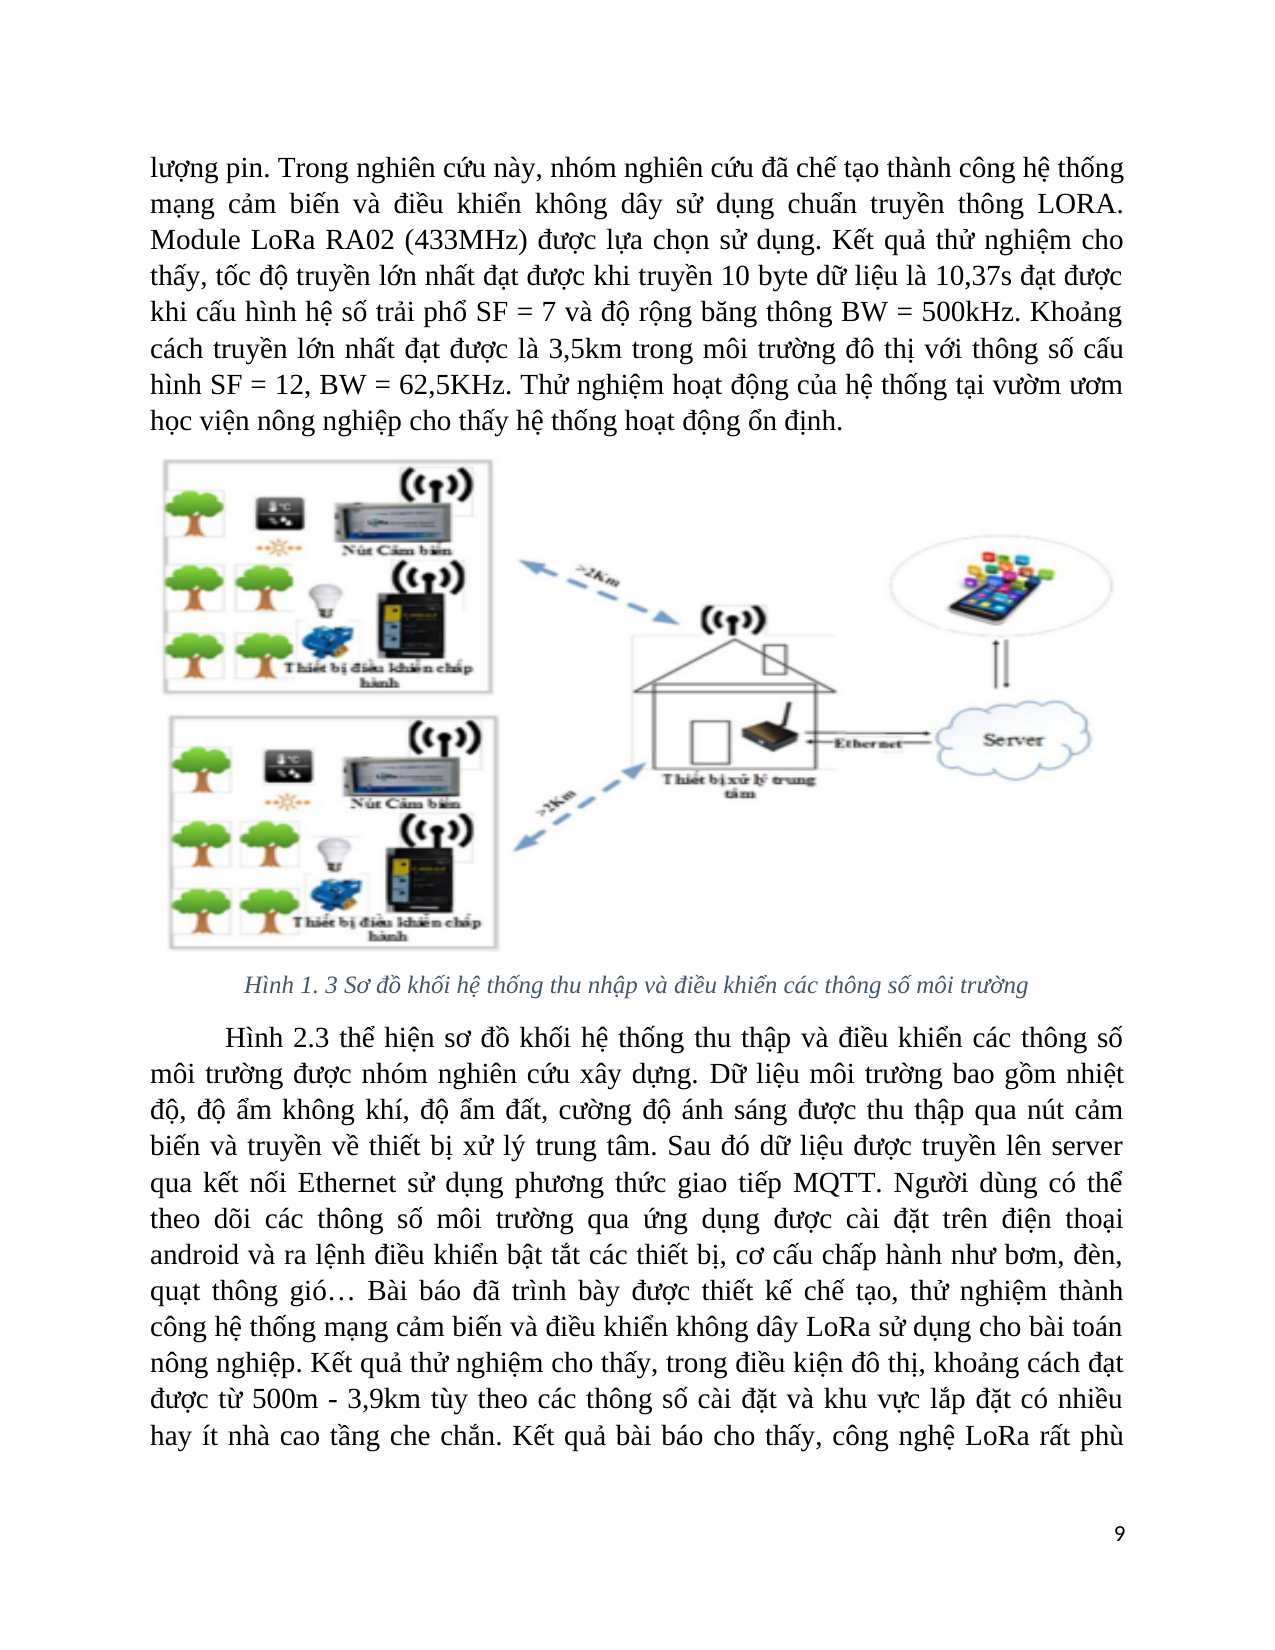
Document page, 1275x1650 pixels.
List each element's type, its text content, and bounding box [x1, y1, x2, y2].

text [150, 1020, 1125, 1451]
picture [150, 455, 1125, 952]
text Hình 1. 3 Sơ đồ khối hệ thống thu nhập và điều khiển các thông số môi trường [150, 971, 1125, 999]
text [150, 150, 1125, 437]
